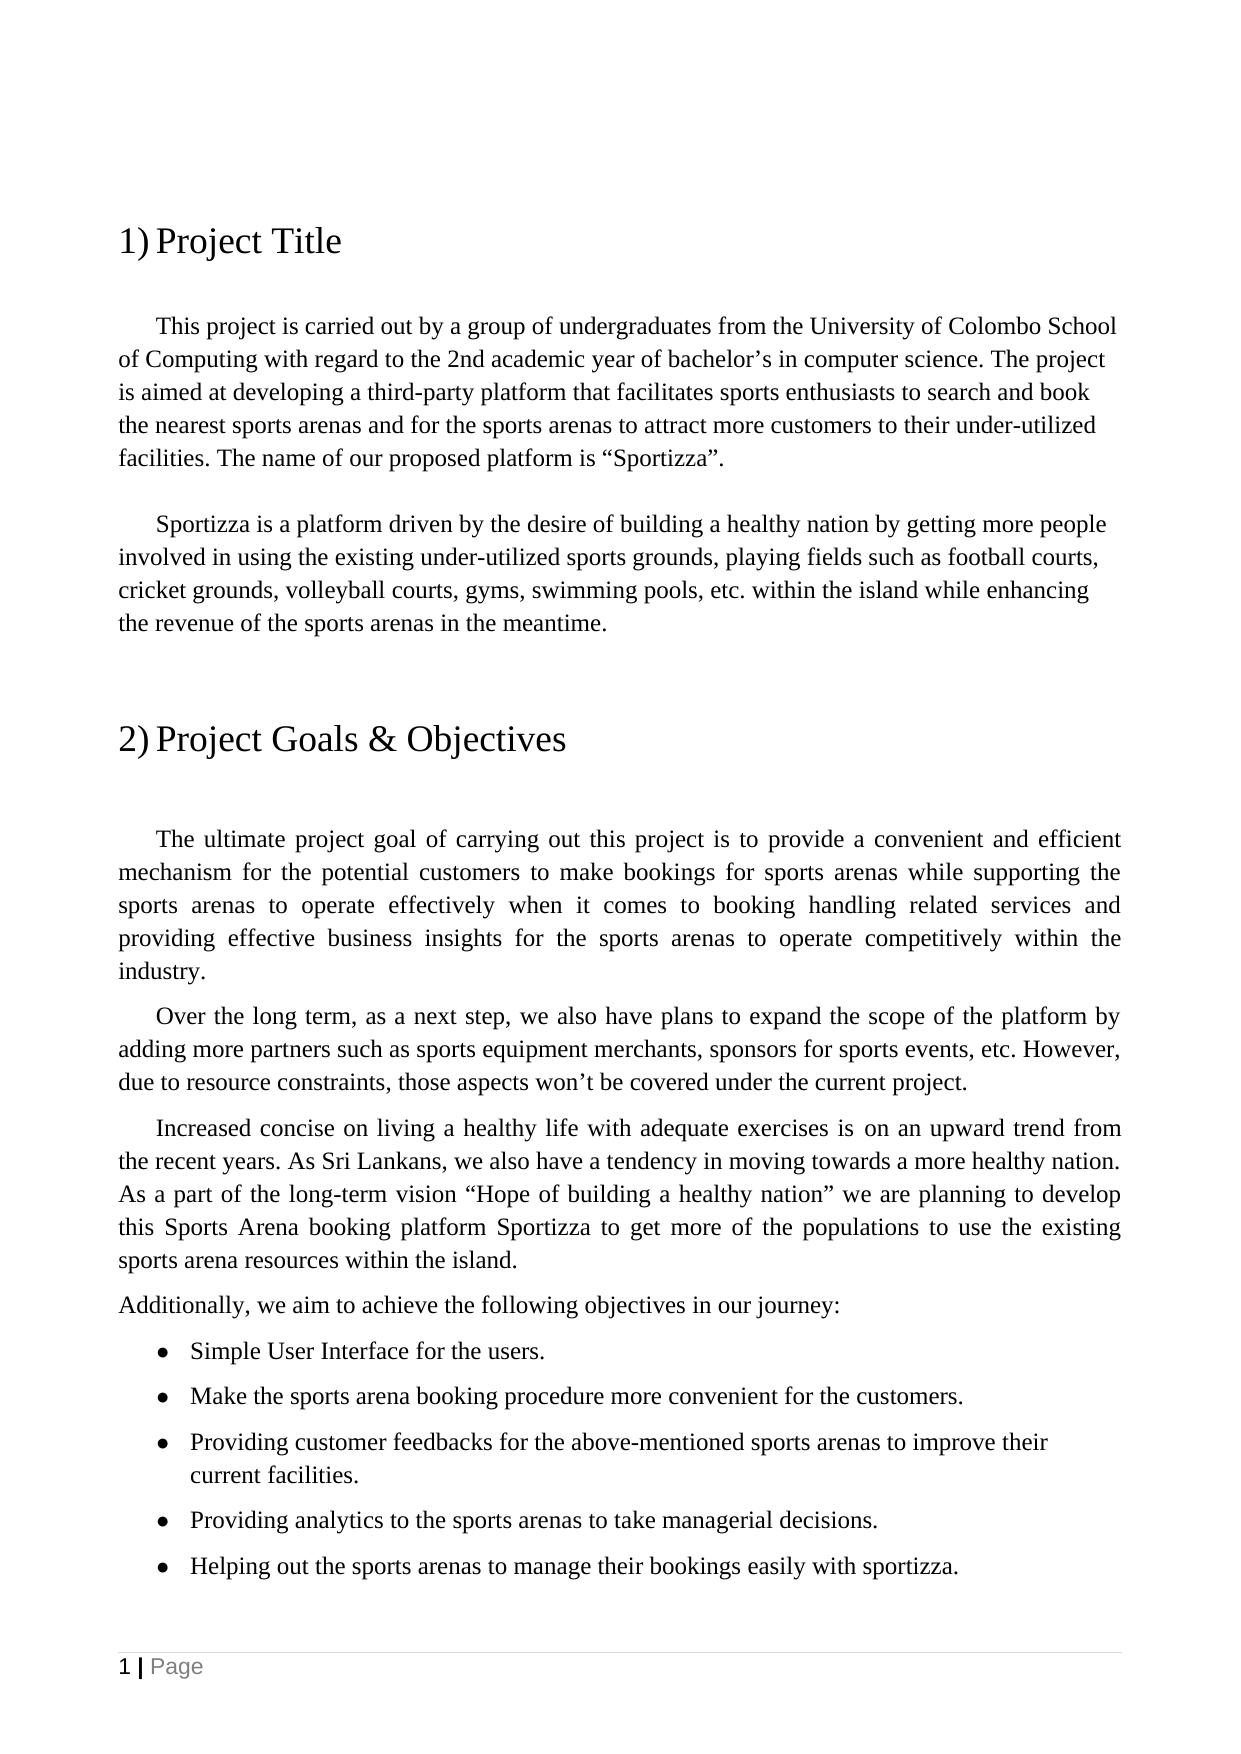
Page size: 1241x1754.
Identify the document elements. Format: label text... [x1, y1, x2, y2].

text Additionally, we aim to achieve the following objectives in our journey: [118, 1290, 1122, 1319]
text The ultimate project goal of carrying out this project is to provide a convenient and efficient mechanism for the potential customers to make bookings for sports arenas while supporting the sports arenas to operate effectively when it comes to booking handling related services and providing effective business insights for the sports arenas to operate competitively within the industry. [118, 824, 1122, 984]
text Increased concise on living a healthy life with adequate exercises is on an upward trend from the recent years. As Sri Lankans, we also have a tendency in moving towards a more healthy nation. As a part of the long-term vision “Hope of building a healthy nation” we are planning to develop this Sports Arena booking platform Sportizza to get more of the populations to use the existing sports arena resources within the island. [118, 1113, 1122, 1274]
list Simple User Interface for the users. [156, 1336, 1122, 1365]
text Sportizza is a platform driven by the desire of building a healthy nation by getting more people involved in using the existing under-utilized sports grounds, playing fields such as football courts, cricket grounds, volleyball courts, gyms, swimming pools, etc. within the island while enhancing the revenue of the sports arenas in the meantime. [118, 509, 1122, 637]
subtitle Project Title [118, 219, 1122, 262]
list Helping out the sports arenas to manage their bookings easily with sportizza. [156, 1551, 1122, 1580]
text Over the long term, as a next step, we also have plans to expand the scope of the platform by adding more partners such as sports equipment merchants, sponsors for sports events, etc. However, due to resource constraints, those aspects won’t be covered under the current project. [118, 1001, 1122, 1096]
list Make the sports arena booking procedure more convenient for the customers. [156, 1381, 1122, 1410]
subtitle Project Goals & Objectives [118, 716, 1122, 759]
text This project is carried out by a group of undergraduates from the University of Colombo School of Computing with regard to the 2nd academic year of bachelor’s in computer science. The project is aimed at developing a third-party platform that facilitates sports enthusiasts to search and book the nearest sports arenas and for the sports arenas to attract more customers to their under-utilized facilities. The name of our proposed platform is “Sportizza”. [118, 311, 1122, 472]
list Providing customer feedbacks for the above-mentioned sports arenas to improve their current facilities. [156, 1427, 1122, 1489]
list Providing analytics to the sports arenas to take managerial decisions. [156, 1506, 1122, 1534]
